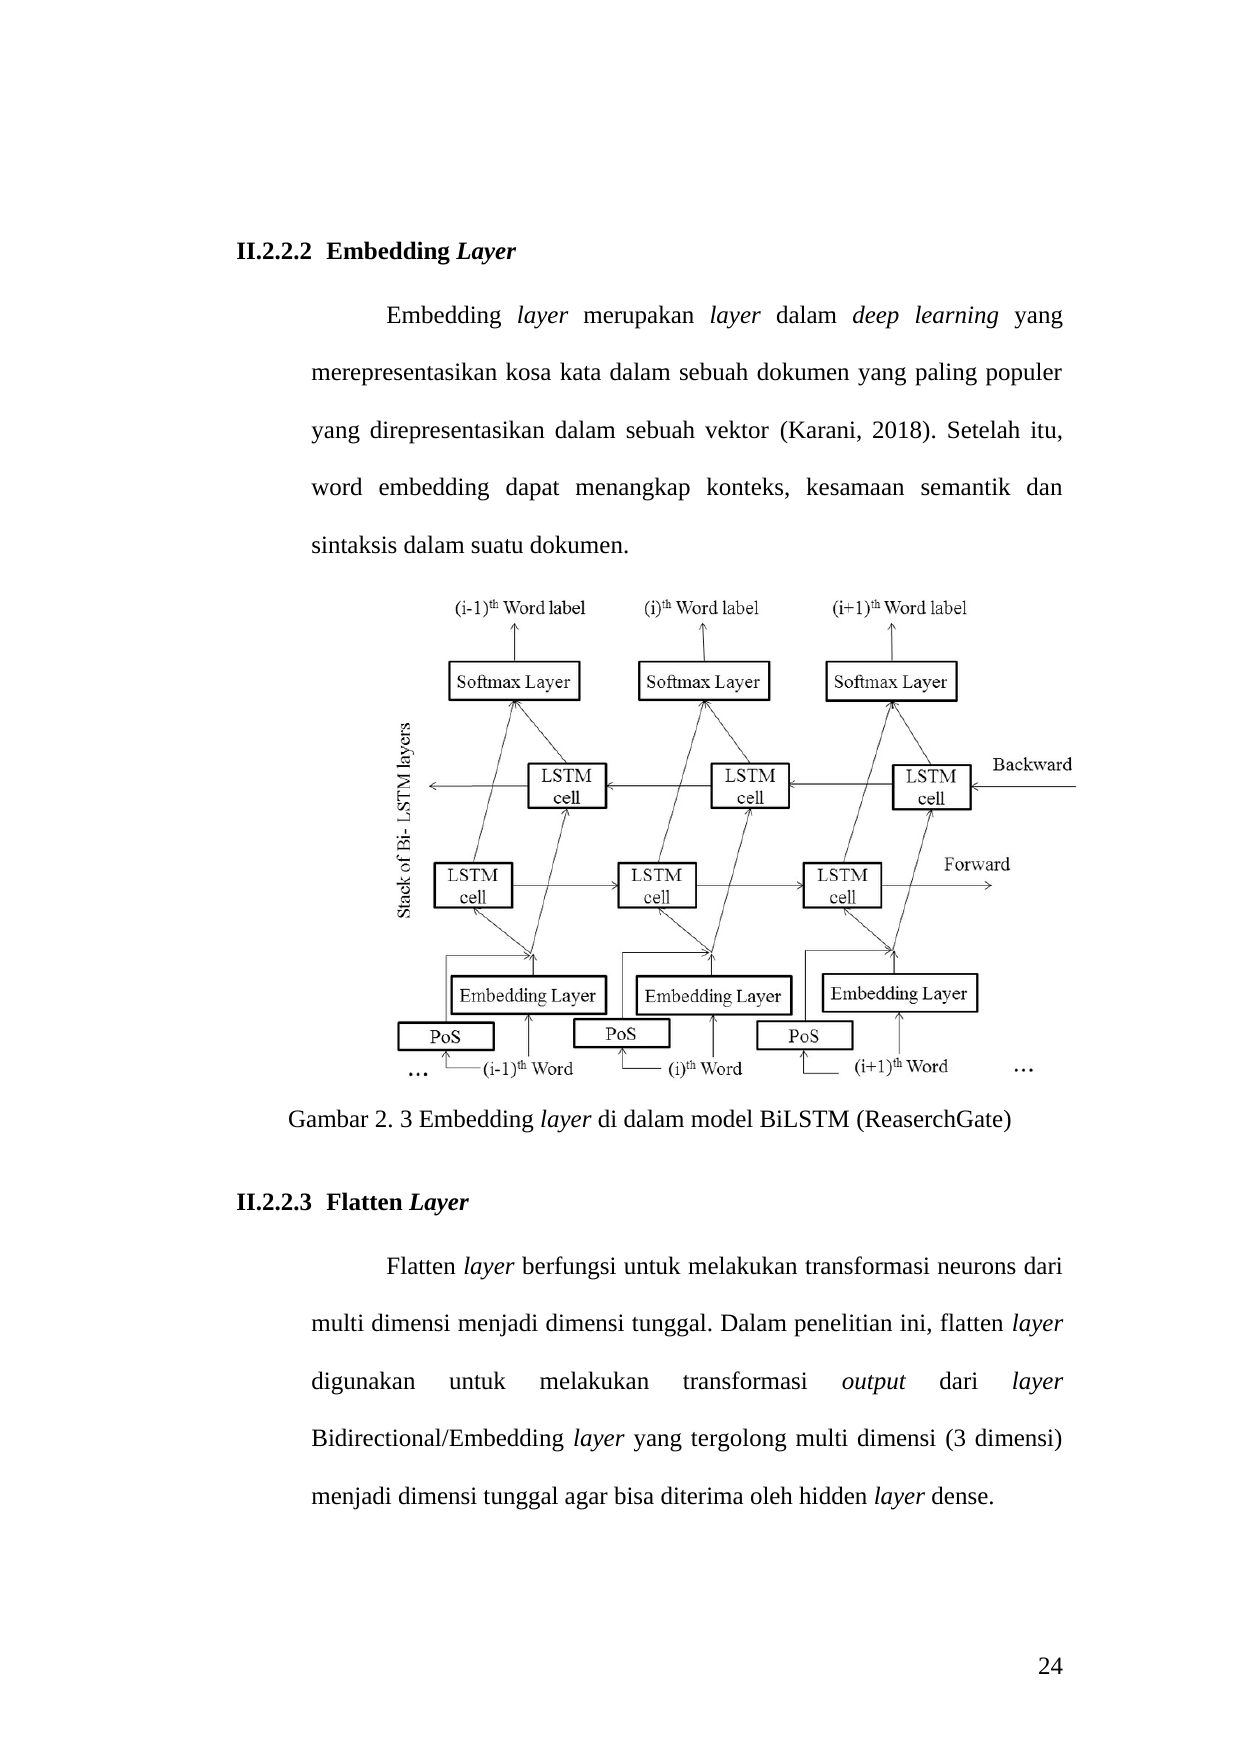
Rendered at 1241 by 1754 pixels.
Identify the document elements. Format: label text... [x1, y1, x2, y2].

list Embedding layer merupakan layer dalam deep learning yang merepresentasikan kosa kata dalam sebuah dokumen yang paling populer yang direpresentasikan dalam sebuah vektor . Setelah itu, word embedding dapat menangkap konteks, kesamaan semantik dan sintaksis dalam suatu dokumen. [311, 300, 1063, 559]
subtitle Embedding Layer [236, 236, 1063, 265]
text Flatten layer berfungsi untuk melakukan transformasi neurons dari multi dimensi menjadi dimensi tunggal. Dalam penelitian ini, flatten layer digunakan untuk melakukan transformasi output dari layer Bidirectional/Embedding layer yang tergolong multi dimensi (3 dimensi) menjadi dimensi tunggal agar bisa diterima oleh hidden layer dense. [311, 1251, 1063, 1509]
subtitle Flatten Layer [236, 1187, 1063, 1216]
text Gambar 2. 3 Embedding layer di dalam model BiLSTM [236, 1104, 1063, 1133]
picture [386, 587, 1085, 1081]
